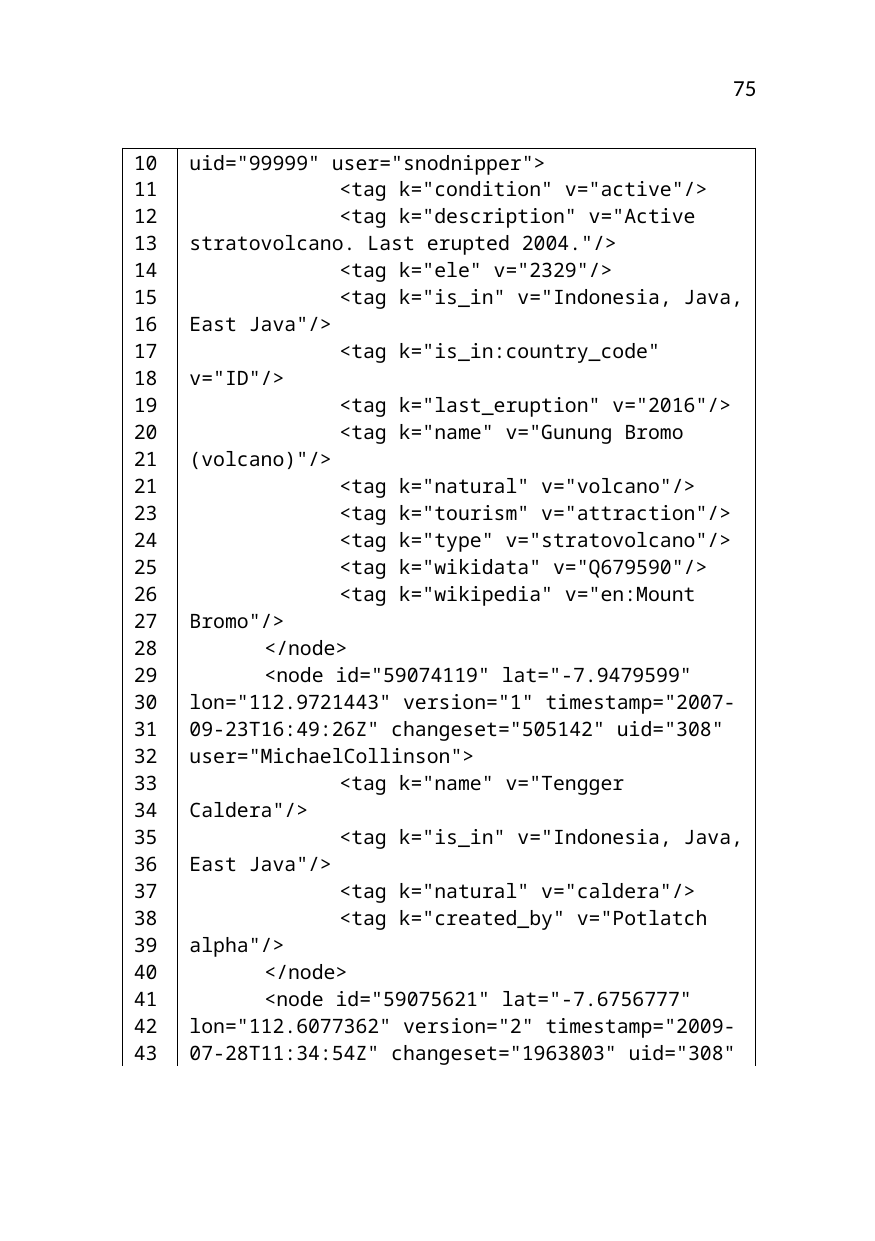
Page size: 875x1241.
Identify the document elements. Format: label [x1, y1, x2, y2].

table_header [178, 149, 755, 1066]
table_header [123, 149, 177, 1066]
